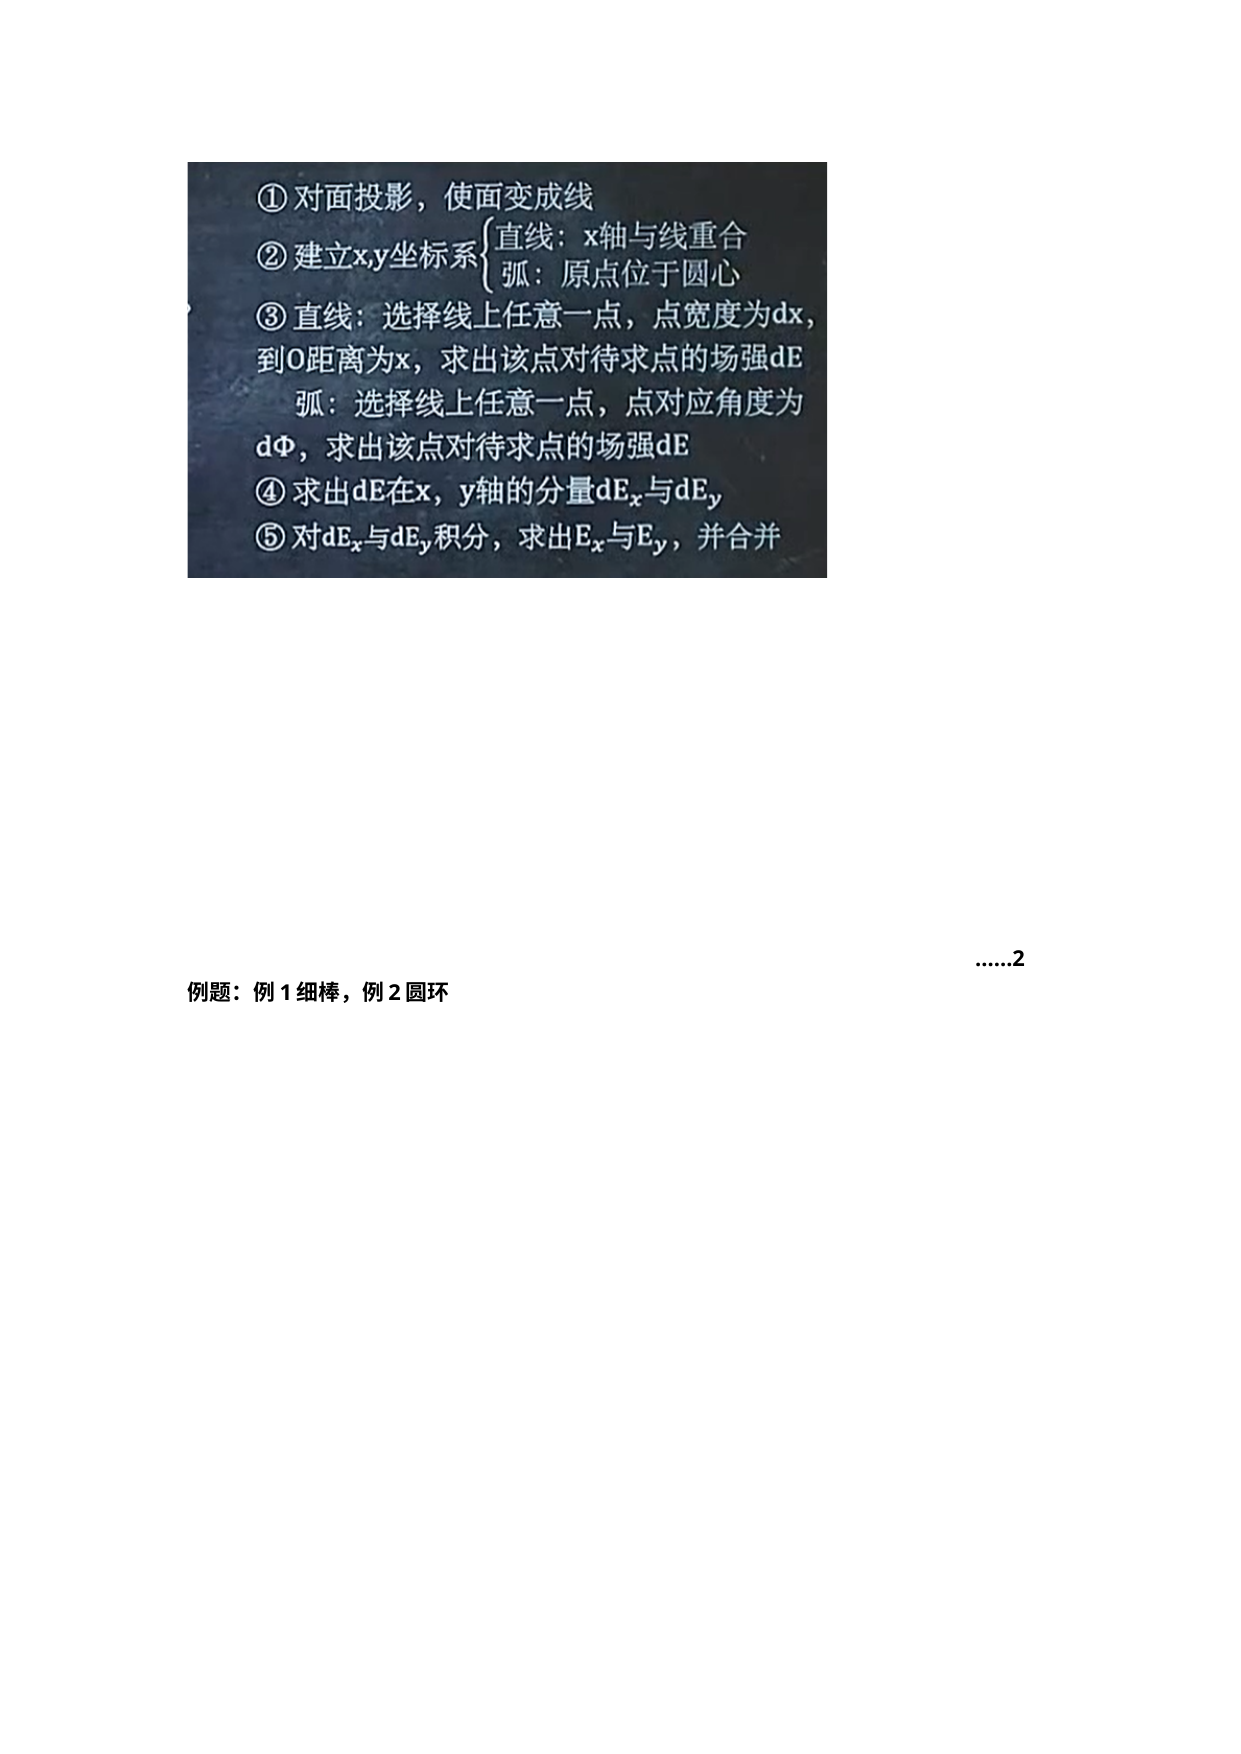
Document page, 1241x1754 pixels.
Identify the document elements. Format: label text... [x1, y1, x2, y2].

text 例题：例1细棒，例2圆环 [187, 974, 1053, 1007]
picture [187, 162, 828, 578]
text ……2 [187, 942, 1053, 974]
